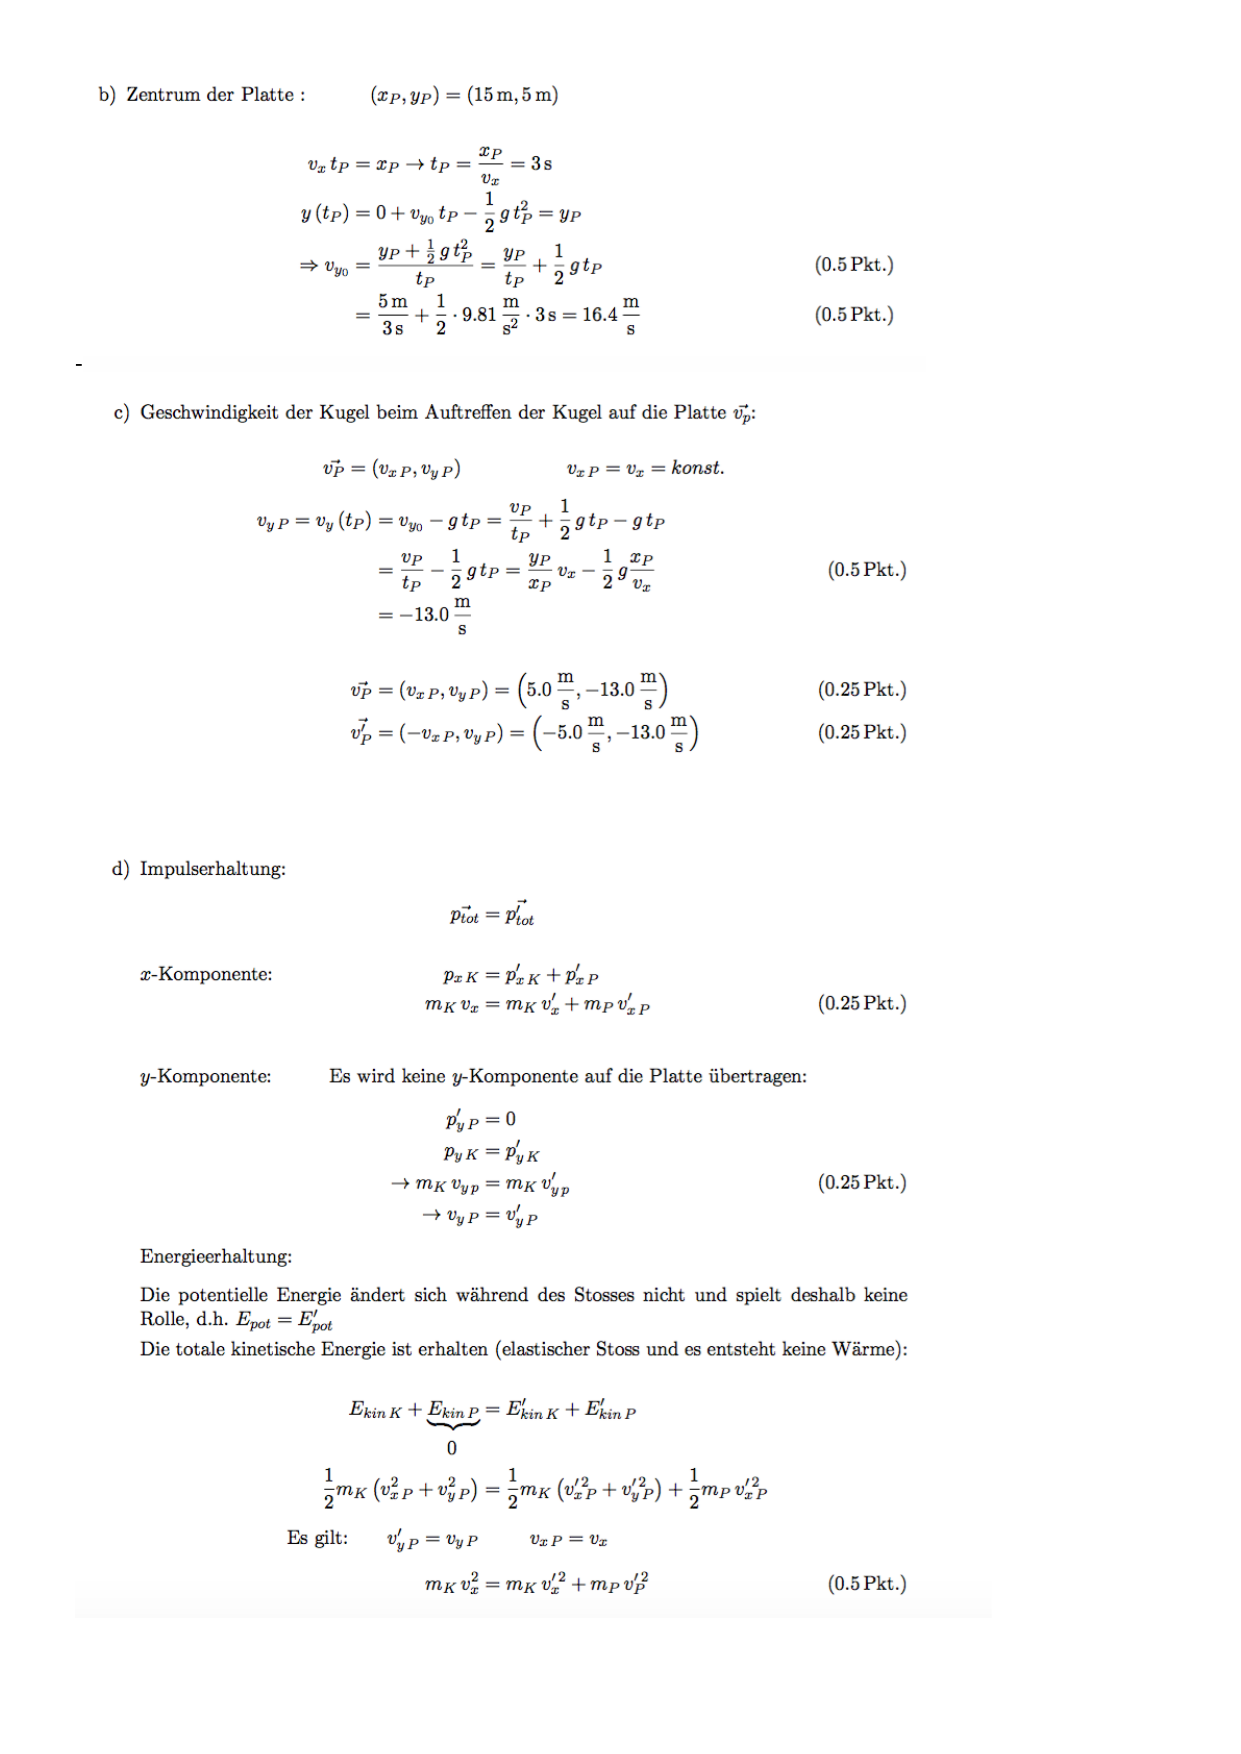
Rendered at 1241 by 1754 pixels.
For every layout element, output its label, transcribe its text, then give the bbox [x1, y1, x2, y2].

picture [75, 378, 992, 1618]
picture [82, 75, 927, 372]
